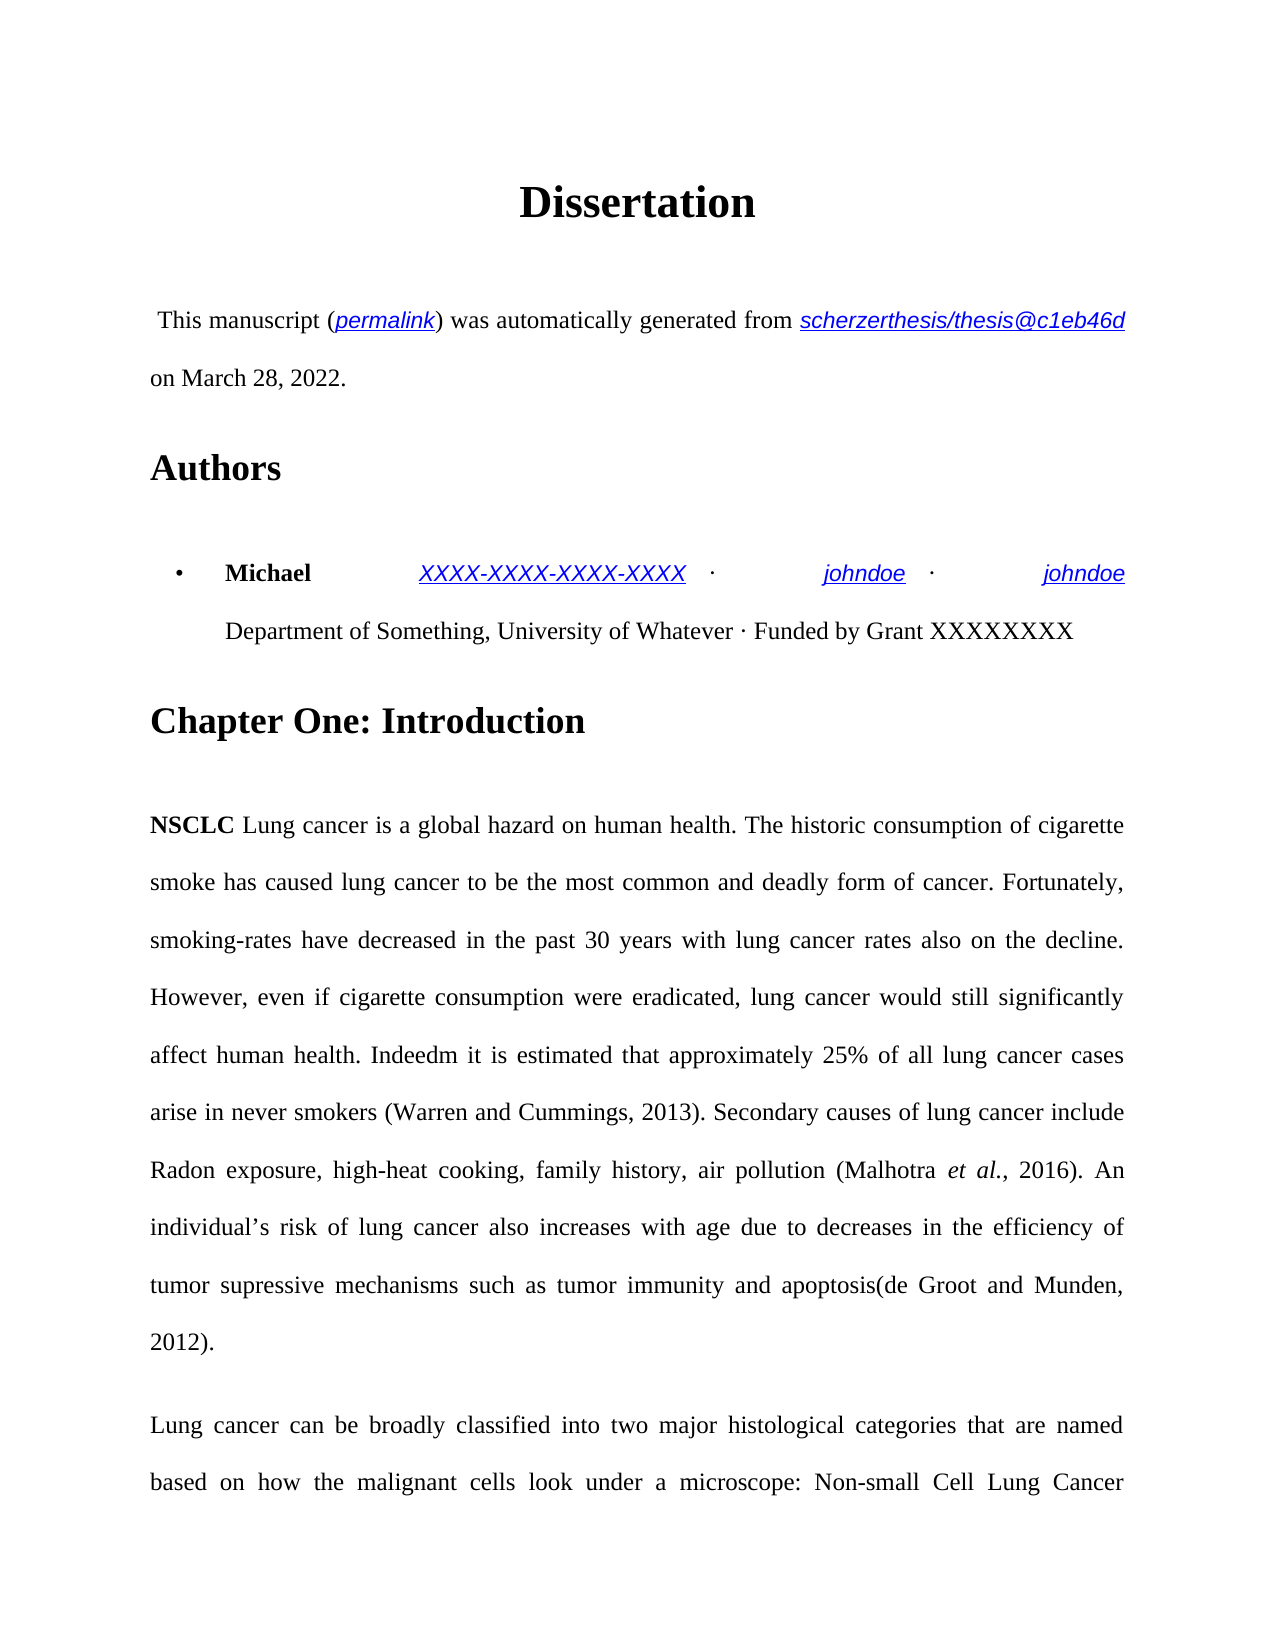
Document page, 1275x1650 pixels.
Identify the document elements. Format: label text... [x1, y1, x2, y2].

subtitle Authors [150, 445, 1125, 488]
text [150, 1410, 1125, 1496]
text NSCLC Lung cancer is a global hazard on human health. The historic consumption of cigarette smoke has caused lung cancer to be the most common and deadly form of cancer. Fortunately, smoking-rates have decreased in the past 30 years with lung cancer rates also on the decline. However, even if cigarette consumption were eradicated, lung cancer would still significantly affect human health. Indeedm it is estimated that approximately 25% of all lung cancer cases arise in never smokers (Warren and Cummings, 2013). Secondary causes of lung cancer include Radon exposure, high-heat cooking, family history, air pollution (Malhotra et al., 2016). An individual’s risk of lung cancer also increases with age due to decreases in the efficiency of tumor supressive mechanisms such as tumor immunity and apoptosis(de Groot and Munden, 2012). [150, 810, 1125, 1356]
list Michael XXXX-XXXX-XXXX-XXXX · johndoe · johndoe Department of Something, University of Whatever · Funded by Grant XXXXXXXX [175, 557, 1125, 645]
text This manuscript (permalink) was automatically generated from scherzerthesis/thesis@c1eb46d on March 28, 2022. [150, 305, 1125, 392]
title Dissertation [150, 175, 1125, 228]
subtitle Chapter One: Introduction [150, 698, 1125, 742]
